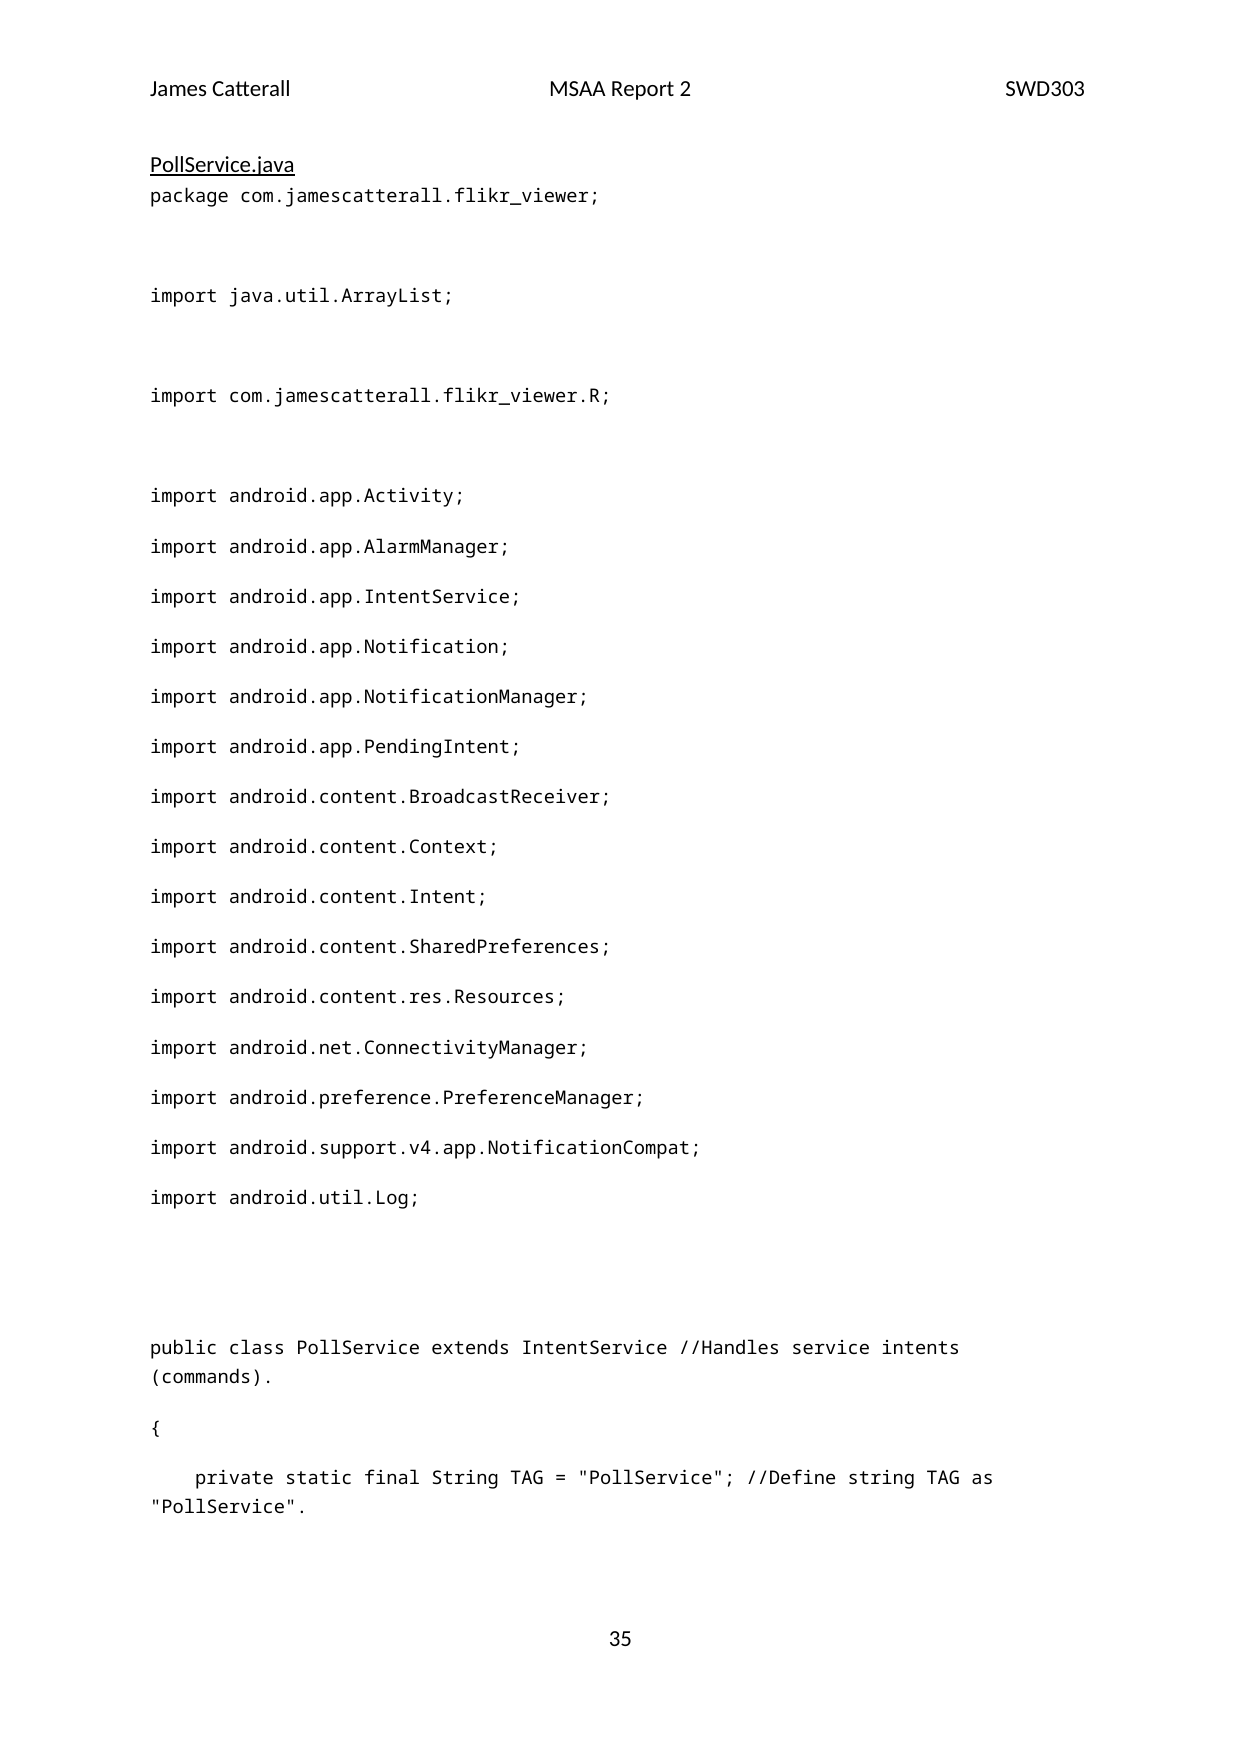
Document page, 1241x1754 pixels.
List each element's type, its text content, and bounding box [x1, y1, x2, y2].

text import android.app.Notification; [150, 633, 1090, 659]
text import android.net.ConnectivityManager; [150, 1034, 1090, 1059]
text import android.preference.PreferenceManager; [150, 1084, 1090, 1109]
text import android.app.Activity; [150, 483, 1090, 508]
text import android.util.Log; [150, 1184, 1090, 1210]
subtitle PollService.java [150, 150, 1090, 178]
text package com.jamescatterall.flikr_viewer; [150, 182, 1090, 208]
text import java.util.ArrayList; [150, 282, 1090, 308]
text { [150, 1414, 1090, 1439]
text import android.content.BroadcastReceiver; [150, 783, 1090, 809]
text import android.support.v4.app.NotificationCompat; [150, 1134, 1090, 1160]
text import android.app.AlarmManager; [150, 533, 1090, 558]
text private static final String TAG = "PollService"; //Define string TAG as "PollService". [150, 1464, 1090, 1519]
text public class PollService extends IntentService //Handles service intents (commands). [150, 1334, 1090, 1389]
text import android.content.Intent; [150, 884, 1090, 909]
text import android.app.PendingIntent; [150, 733, 1090, 759]
text import com.jamescatterall.flikr_viewer.R; [150, 383, 1090, 408]
text import android.app.NotificationManager; [150, 683, 1090, 709]
text import android.content.Context; [150, 833, 1090, 859]
text import android.content.res.Resources; [150, 984, 1090, 1009]
text import android.content.SharedPreferences; [150, 934, 1090, 959]
text import android.app.IntentService; [150, 583, 1090, 608]
